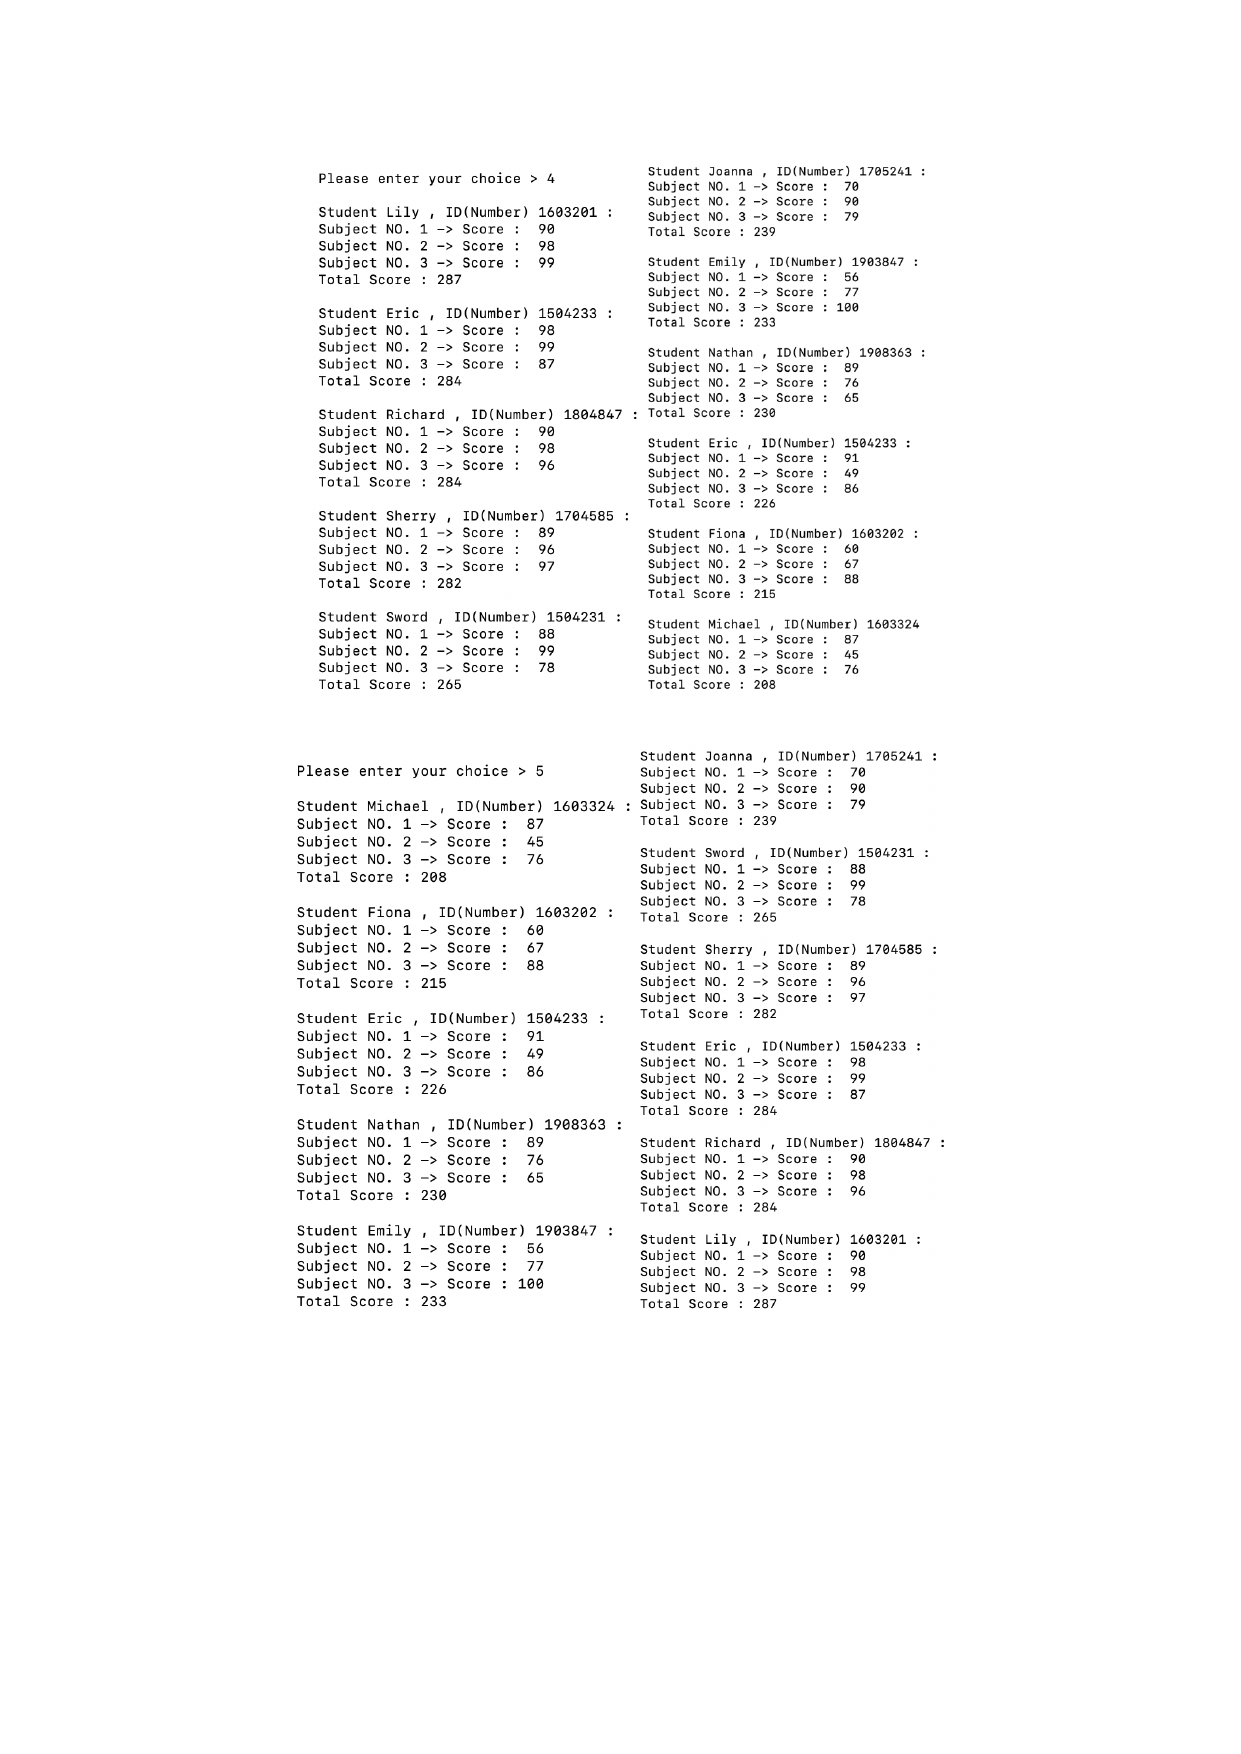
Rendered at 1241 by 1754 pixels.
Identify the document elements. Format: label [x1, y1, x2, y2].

picture [290, 743, 950, 1316]
picture [312, 162, 928, 696]
